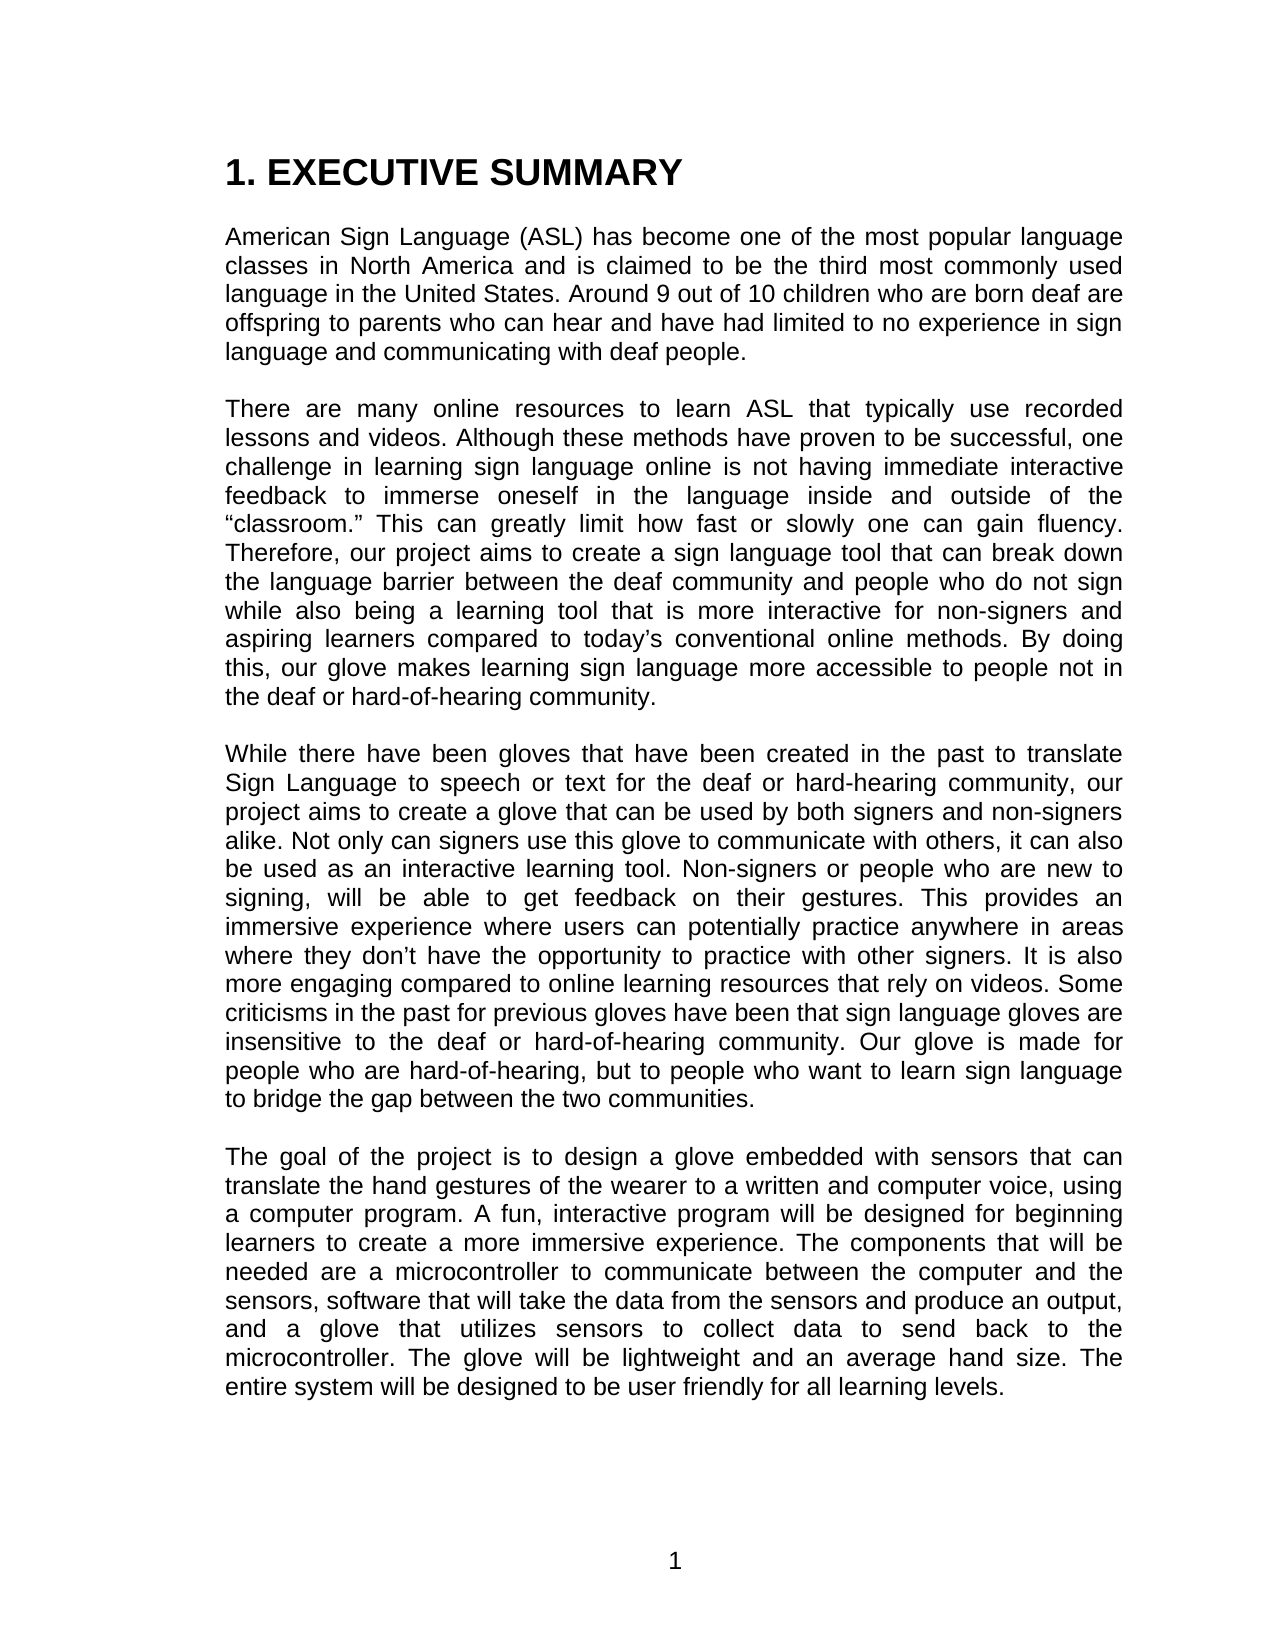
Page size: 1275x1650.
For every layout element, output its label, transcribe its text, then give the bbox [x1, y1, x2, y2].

text American Sign Language (ASL) has become one of the most popular language classes in North America and is claimed to be the third most commonly used language in the United States. Around 9 out of 10 children who are born deaf are offspring to parents who can hear and have had limited to no experience in sign language and communicating with deaf people. [225, 222, 1125, 366]
subtitle 1. EXECUTIVE SUMMARY [225, 150, 1125, 193]
text There are many online resources to learn ASL that typically use recorded lessons and videos. Although these methods have proven to be successful, one challenge in learning sign language online is not having immediate interactive feedback to immerse oneself in the language inside and outside of the “classroom.” This can greatly limit how fast or slowly one can gain fluency. Therefore, our project aims to create a sign language tool that can break down the language barrier between the deaf community and people who do not sign while also being a learning tool that is more interactive for non-signers and aspiring learners compared to today’s conventional online methods. By doing this, our glove makes learning sign language more accessible to people not in the deaf or hard-of-hearing community. [225, 394, 1125, 711]
text The goal of the project is to design a glove embedded with sensors that can translate the hand gestures of the wearer to a written and computer voice, using a computer program. A fun, interactive program will be designed for beginning learners to create a more immersive experience. The components that will be needed are a microcontroller to communicate between the computer and the sensors, software that will take the data from the sensors and produce an output, and a glove that utilizes sensors to collect data to send back to the microcontroller. The glove will be lightweight and an average hand size. The entire system will be designed to be user friendly for all learning levels. [225, 1142, 1125, 1401]
text While there have been gloves that have been created in the past to translate Sign Language to speech or text for the deaf or hard-hearing community, our project aims to create a glove that can be used by both signers and non-signers alike. Not only can signers use this glove to communicate with others, it can also be used as an interactive learning tool. Non-signers or people who are new to signing, will be able to get feedback on their gestures. This provides an immersive experience where users can potentially practice anywhere in areas where they don’t have the opportunity to practice with other signers. It is also more engaging compared to online learning resources that rely on videos. Some criticisms in the past for previous gloves have been that sign language gloves are insensitive to the deaf or hard-of-hearing community. Our glove is made for people who are hard-of-hearing, but to people who want to learn sign language to bridge the gap between the two communities. [225, 739, 1125, 1113]
